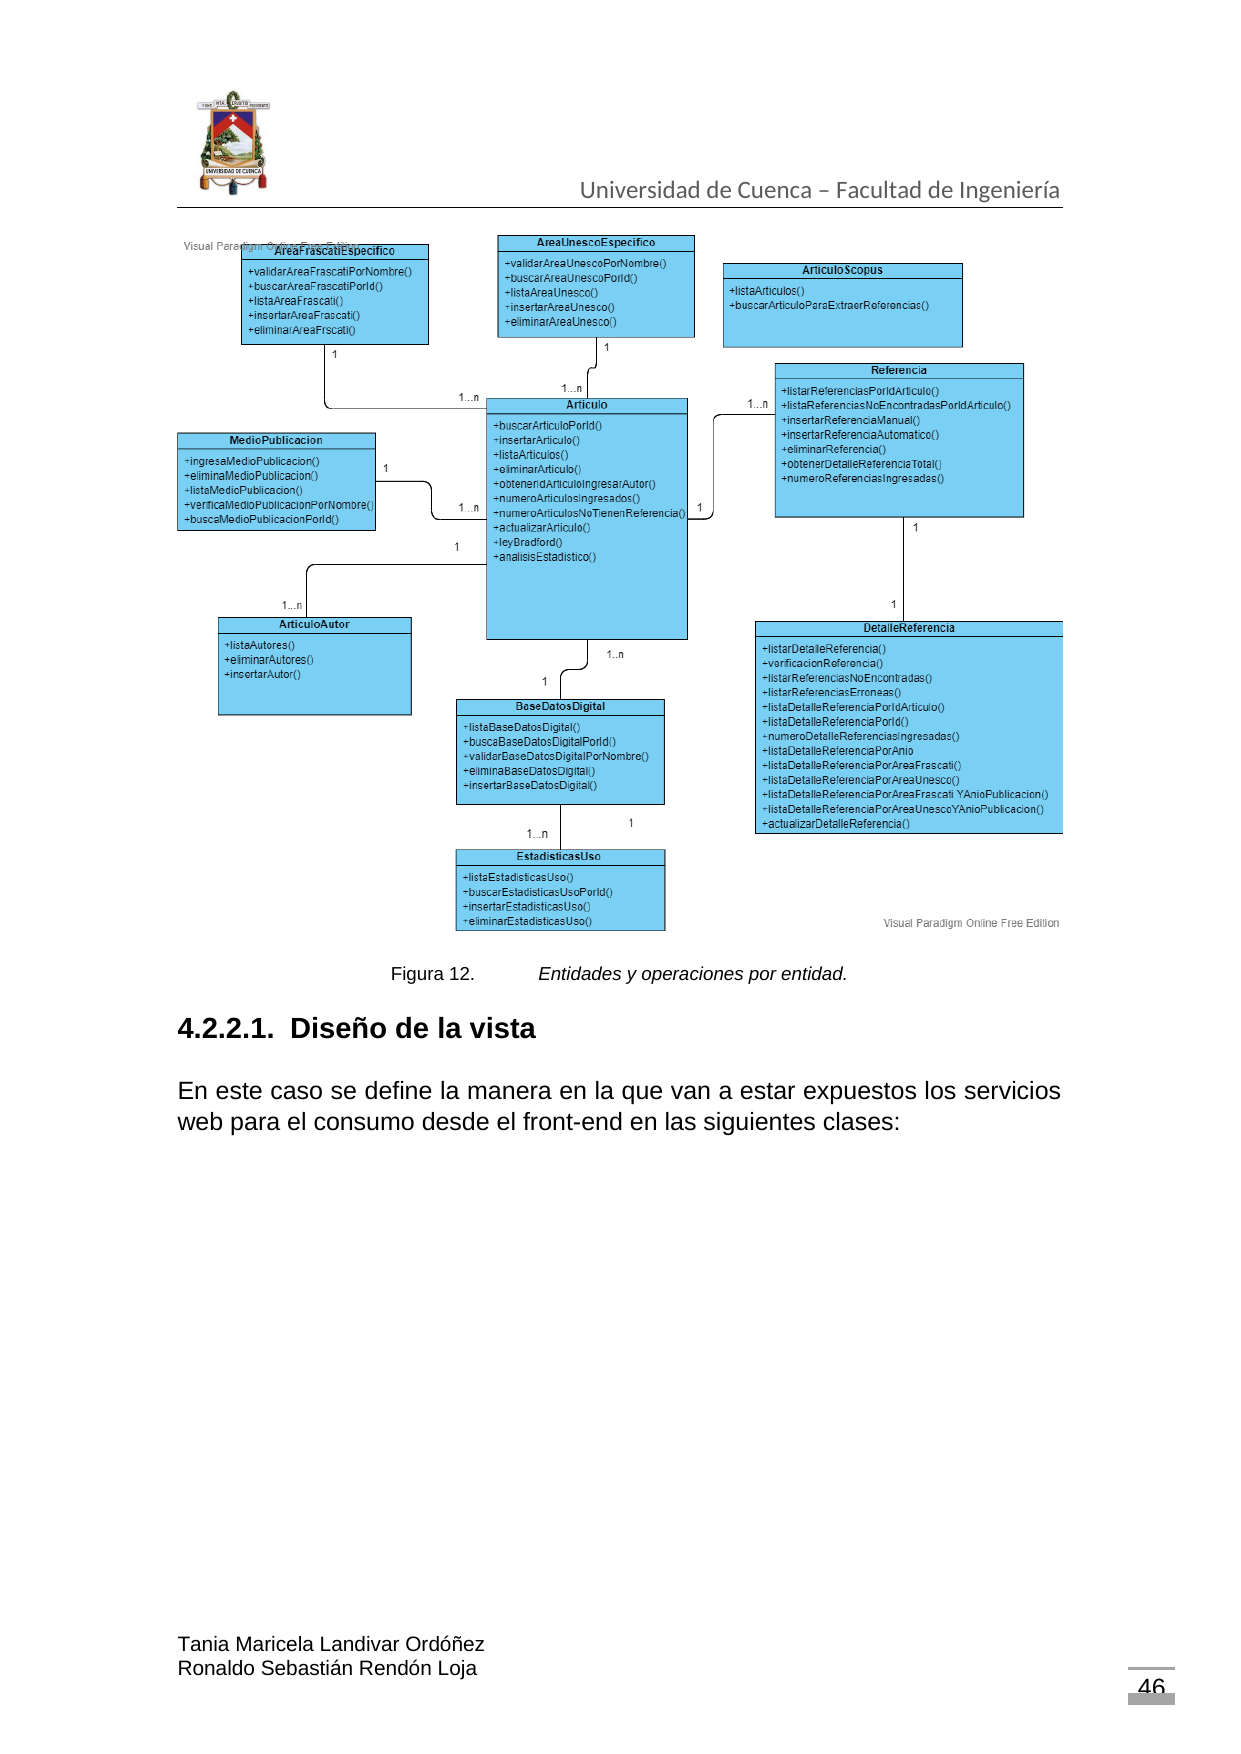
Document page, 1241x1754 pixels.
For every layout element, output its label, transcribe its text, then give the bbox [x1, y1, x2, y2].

picture [177, 235, 1063, 931]
picture [177, 86, 290, 199]
subtitle Diseño de la vista [177, 1011, 1063, 1044]
text En este caso se define la manera en la que van a estar expuestos los servicios web para el consumo desde el front-end en las siguientes clases: [177, 1076, 1063, 1136]
text Entidades y operaciones por entidad. [177, 962, 1063, 984]
